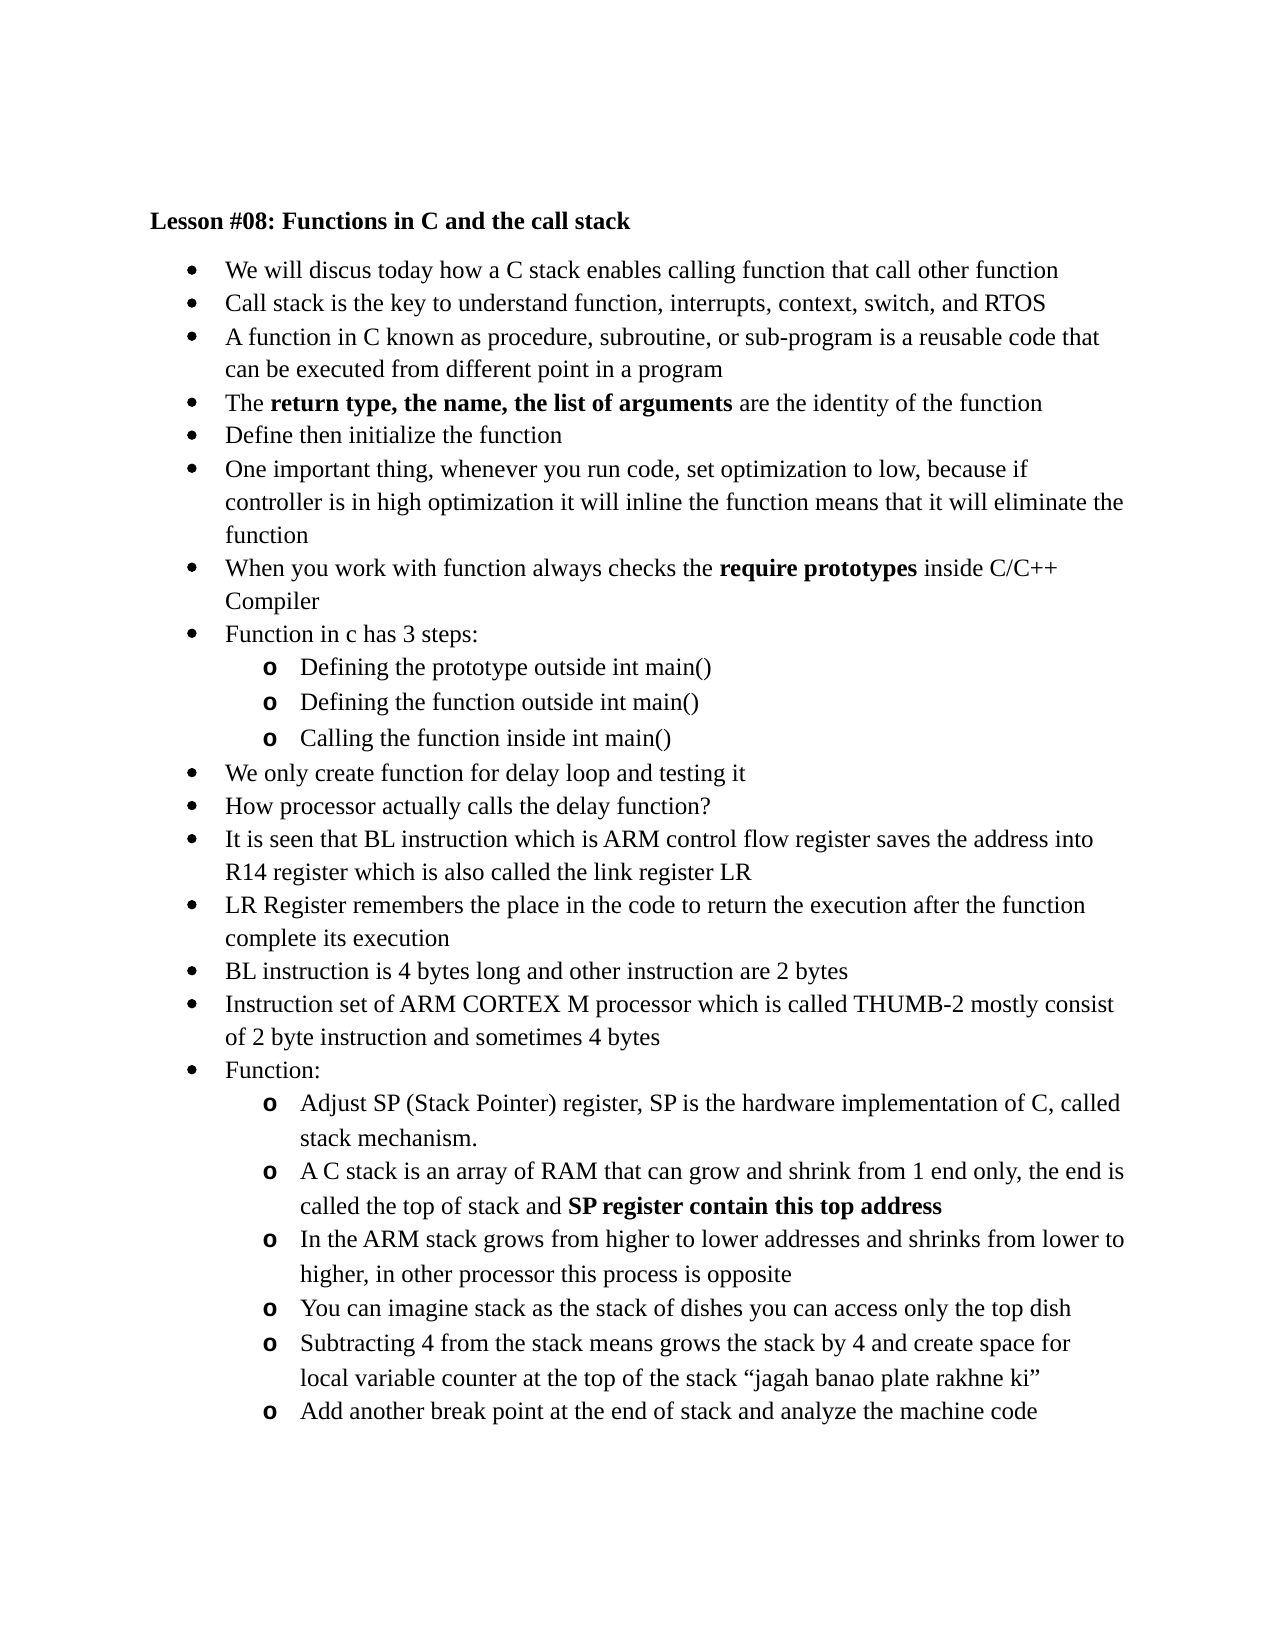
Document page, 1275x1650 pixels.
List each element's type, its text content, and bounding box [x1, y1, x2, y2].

list Subtracting 4 from the stack means grows the stack by 4 and create space for local variable counter at the top of the stack “jagah banao plate rakhne ki” [262, 1328, 1125, 1392]
list Defining the prototype outside int main() [262, 652, 1125, 683]
list Call stack is the key to understand function, interrupts, context, switch, and RTOS [187, 288, 1125, 317]
list LR Register remembers the place in the code to return the execution after the function complete its execution [187, 890, 1125, 952]
list When you work with function always checks the require prototypes inside C/C++ Compiler [187, 553, 1125, 614]
list The return type, the name, the list of arguments are the identity of the function [187, 388, 1125, 416]
list It is seen that BL instruction which is ARM control flow register saves the address into R14 register which is also called the link register LR [187, 824, 1125, 886]
list Adjust SP (Stack Pointer) register, SP is the hardware implementation of C, called stack mechanism. [262, 1088, 1125, 1152]
list A function in C known as procedure, subroutine, or sub-program is a reusable code that can be executed from different point in a program [187, 322, 1125, 383]
list Defining the function outside int main() [262, 687, 1125, 718]
list You can imagine stack as the stack of dishes you can access only the top dish [262, 1293, 1125, 1323]
list Function in c has 3 steps: [187, 619, 1125, 647]
list Add another break point at the end of stack and analyze the machine code [262, 1396, 1125, 1427]
list We only create function for delay loop and testing it [187, 758, 1125, 787]
text Lesson #08: Functions in C and the call stack [150, 206, 1125, 234]
list In the ARM stack grows from higher to lower addresses and shrinks from lower to higher, in other processor this process is opposite [262, 1224, 1125, 1288]
list Instruction set of ARM CORTEX M processor which is called THUMB-2 mostly consist of 2 byte instruction and sometimes 4 bytes [187, 989, 1125, 1051]
list BL instruction is 4 bytes long and other instruction are 2 bytes [187, 956, 1125, 985]
list How processor actually calls the delay function? [187, 791, 1125, 820]
list Function: [187, 1055, 1125, 1084]
list A C stack is an array of RAM that can grow and shrink from 1 end only, the end is called the top of stack and SP register contain this top address [262, 1156, 1125, 1220]
list We will discus today how a C stack enables calling function that call other function [187, 256, 1125, 284]
list One important thing, whenever you run code, set optimization to low, because if controller is in high optimization it will inline the function means that it will eliminate the function [187, 454, 1125, 548]
list Define then initialize the function [187, 421, 1125, 449]
list Calling the function inside int main() [262, 723, 1125, 753]
